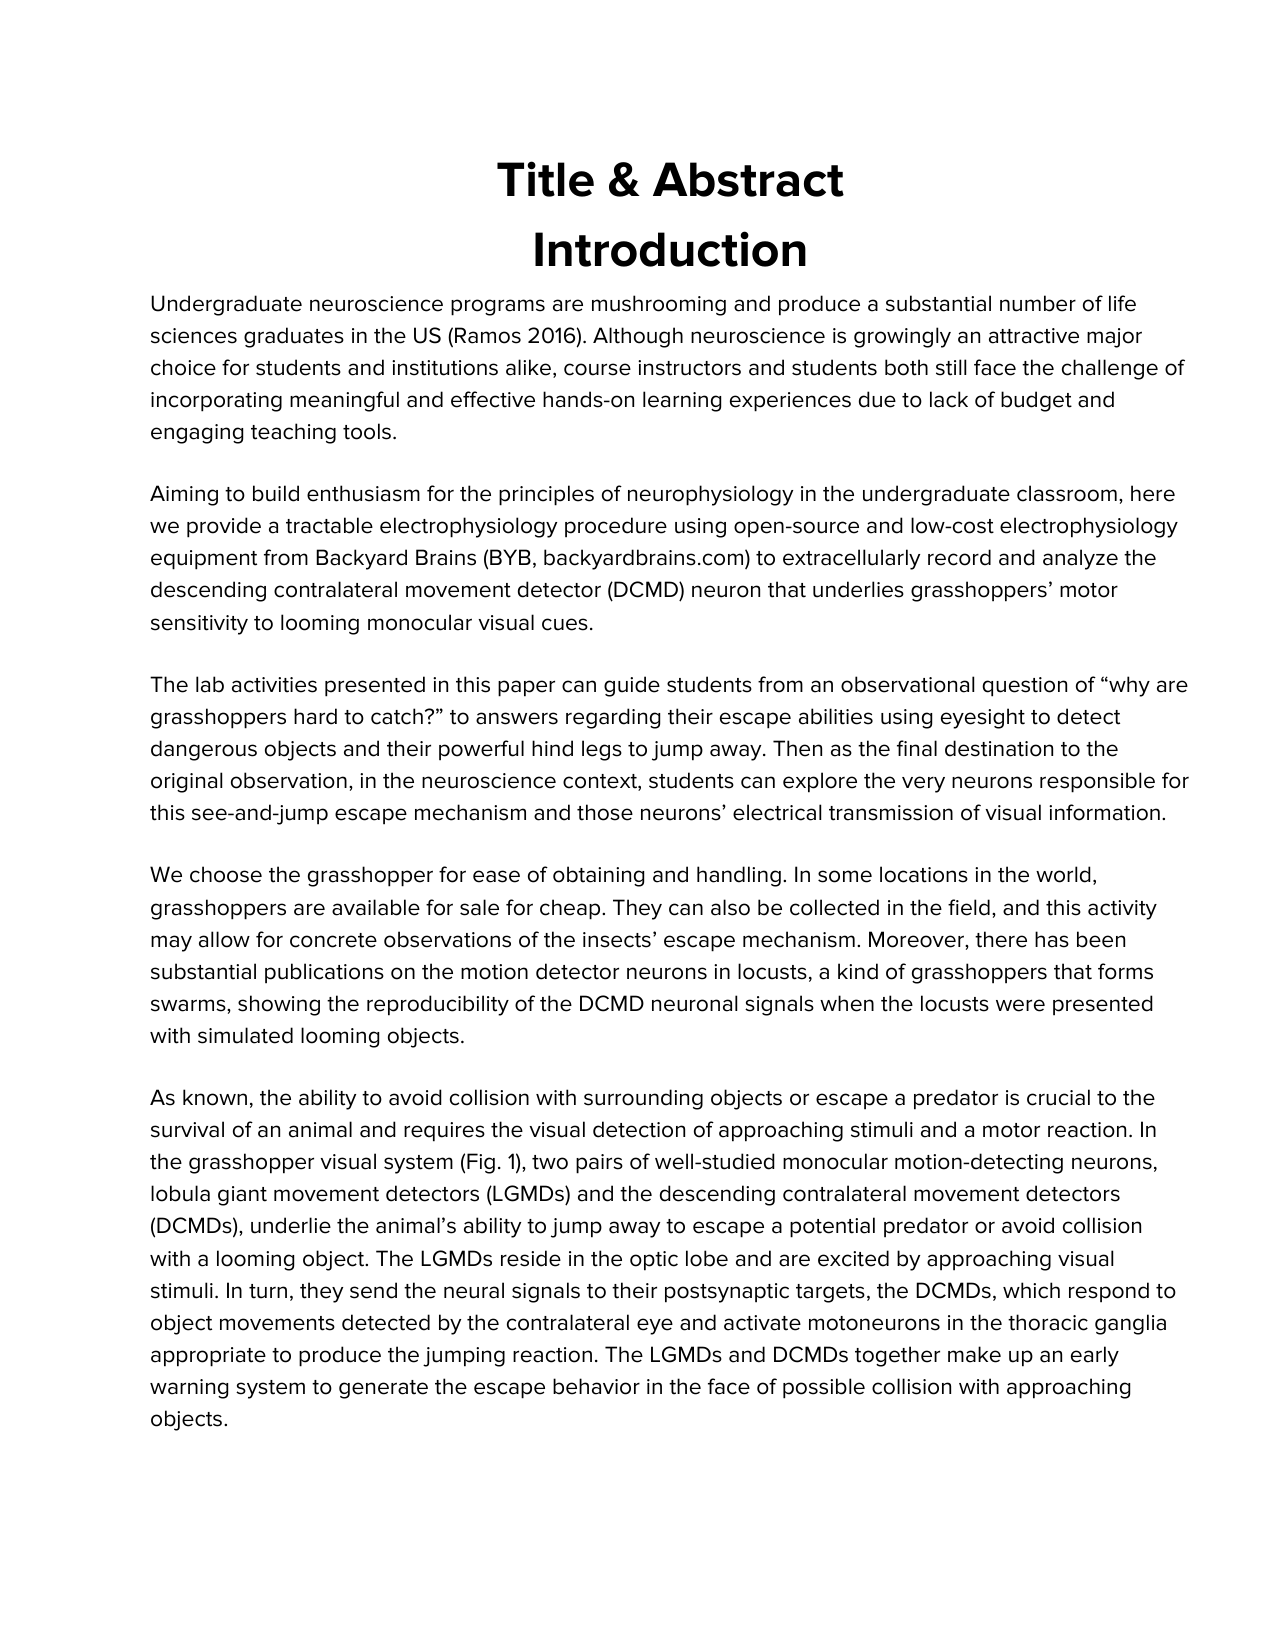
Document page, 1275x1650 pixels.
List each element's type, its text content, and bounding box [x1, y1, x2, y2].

text Introduction [150, 220, 1191, 281]
text Aiming to build enthusiasm for the principles of neurophysiology in the undergraduate classroom, here we provide a tractable electrophysiology procedure using open-source and low-cost electrophysiology equipment from Backyard Brains (BYB, backyardbrains.com) to extracellularly record and analyze the descending contralateral movement detector (DCMD) neuron that underlies grasshoppers’ motor sensitivity to looming monocular visual cues. [150, 481, 1191, 637]
text As known, the ability to avoid collision with surrounding objects or escape a predator is crucial to the survival of an animal and requires the visual detection of approaching stimuli and a motor reaction. In the grasshopper visual system (Fig. 1), two pairs of well-studied monocular motion-detecting neurons, lobula giant movement detectors (LGMDs) and the descending contralateral movement detectors (DCMDs), underlie the animal’s ability to jump away to escape a potential predator or avoid collision with a looming object. The LGMDs reside in the optic lobe and are excited by approaching visual stimuli. In turn, they send the neural signals to their postsynaptic targets, the DCMDs, which respond to object movements detected by the contralateral eye and activate motoneurons in the thoracic ganglia appropriate to produce the jumping reaction. The LGMDs and DCMDs together make up an early warning system to generate the escape behavior in the face of possible collision with approaching objects. [150, 1084, 1191, 1433]
text The lab activities presented in this paper can guide students from an observational question of “why are grasshoppers hard to catch?” to answers regarding their escape abilities using eyesight to detect dangerous objects and their powerful hind legs to jump away. Then as the final destination to the original observation, in the neuroscience context, students can explore the very neurons responsible for this see-and-jump escape mechanism and those neurons’ electrical transmission of visual information. [150, 671, 1191, 827]
text Undergraduate neuroscience programs are mushrooming and produce a substantial number of life sciences graduates in the US (Ramos 2016). Although neuroscience is growingly an attractive major choice for students and institutions alike, course instructors and students both still face the challenge of incorporating meaningful and effective hands-on learning experiences due to lack of budget and engaging teaching tools. [150, 290, 1191, 446]
text We choose the grasshopper for ease of obtaining and handling. In some locations in the world, grasshoppers are available for sale for cheap. They can also be collected in the field, and this activity may allow for concrete observations of the insects’ escape mechanism. Moreover, there has been substantial publications on the motion detector neurons in locusts, a kind of grasshoppers that forms swarms, showing the reproducibility of the DCMD neuronal signals when the locusts were presented with simulated looming objects. [150, 862, 1191, 1050]
text Title & Abstract [150, 150, 1191, 211]
